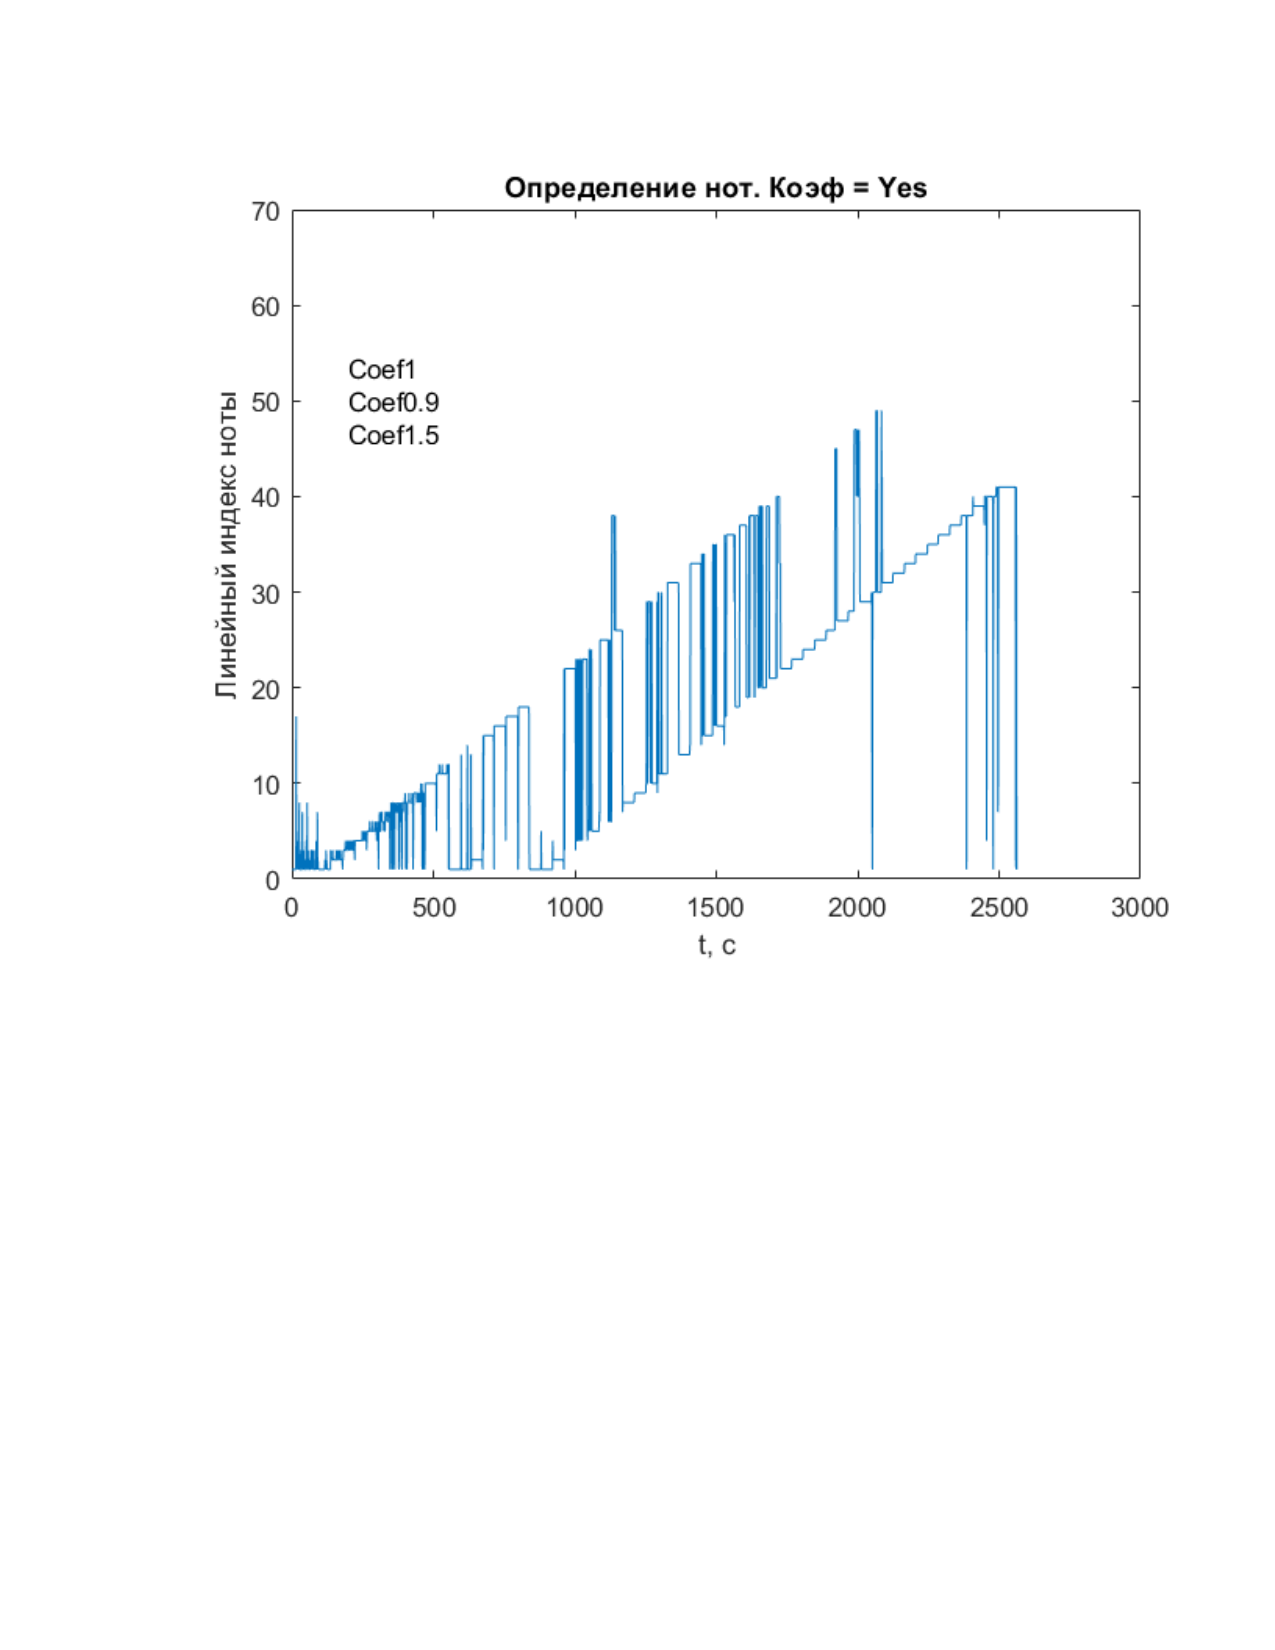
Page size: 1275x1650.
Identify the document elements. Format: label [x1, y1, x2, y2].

picture [150, 150, 1244, 970]
